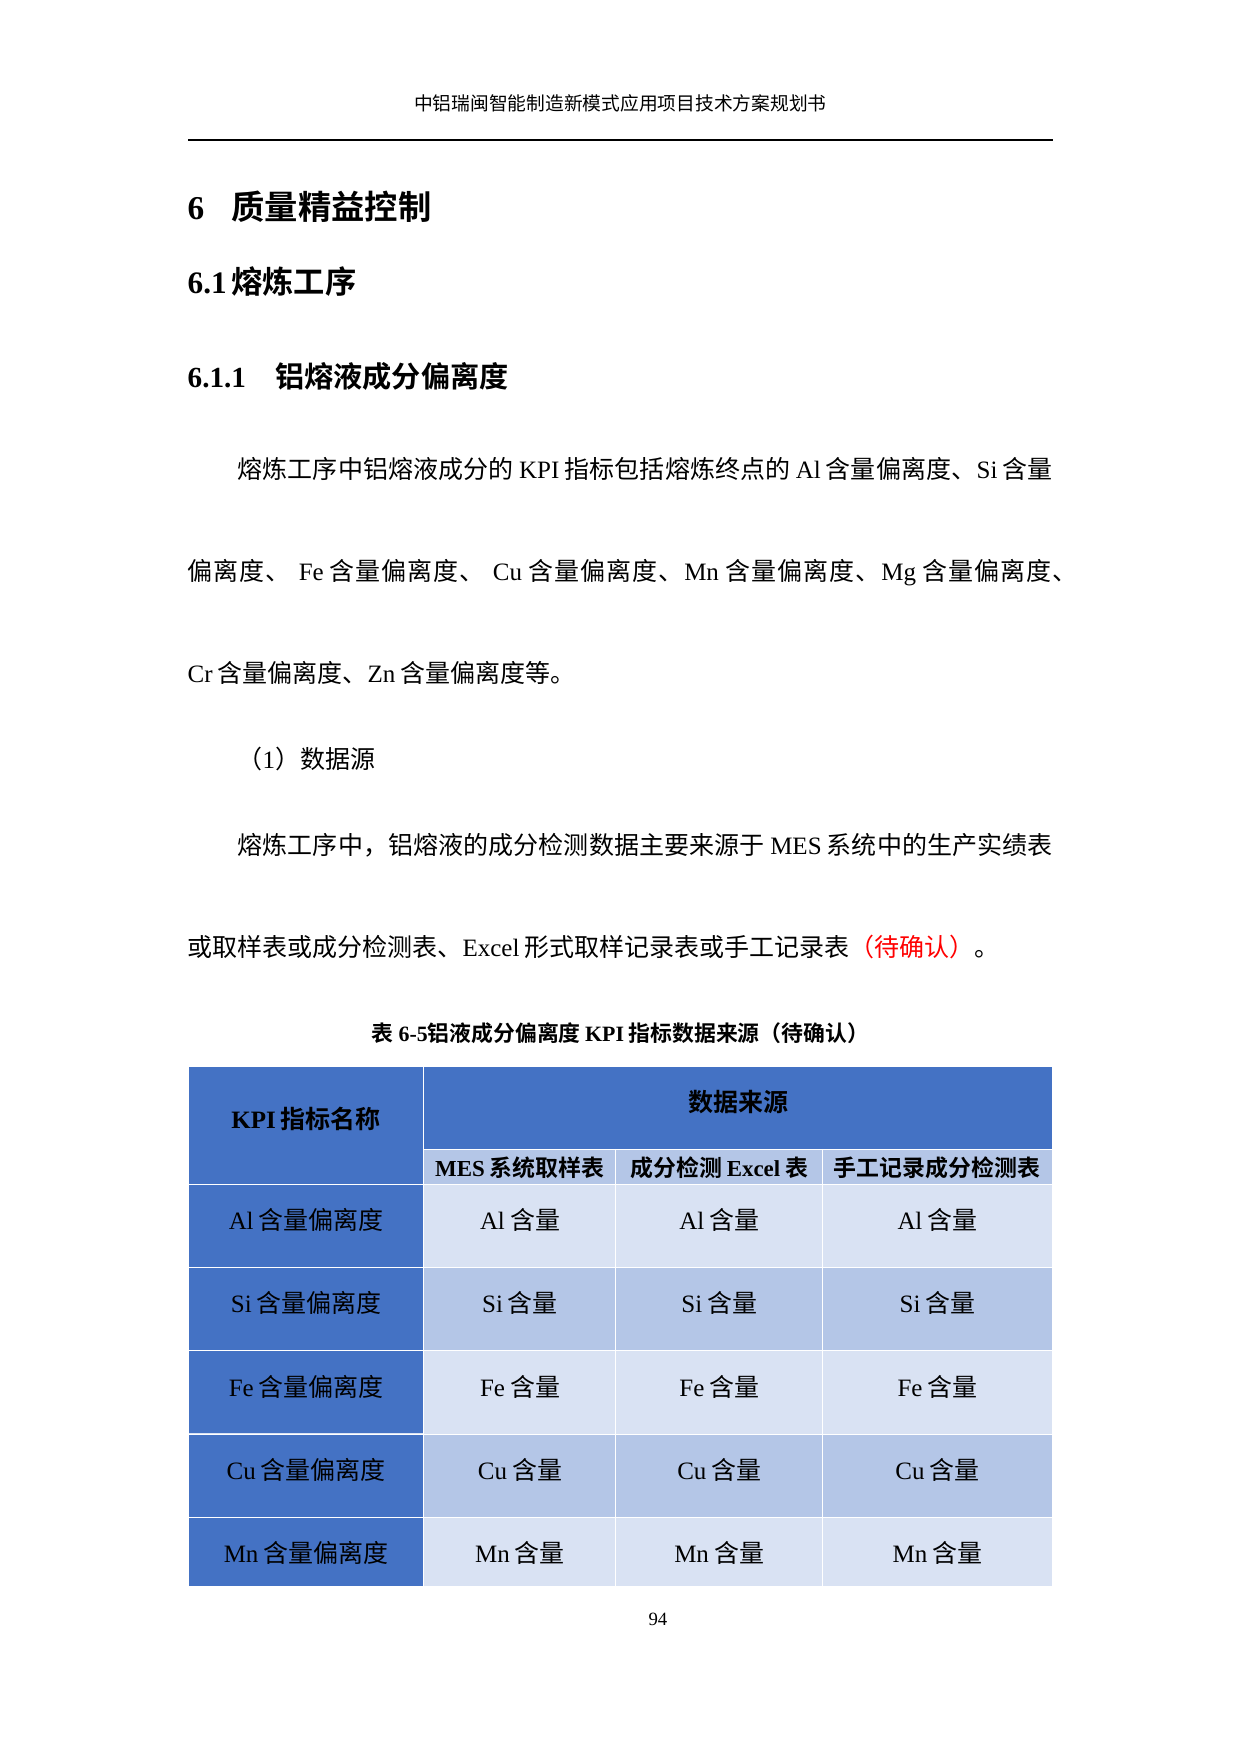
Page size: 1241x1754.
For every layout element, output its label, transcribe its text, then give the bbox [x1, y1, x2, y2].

table_cell Cu含量 [424, 1435, 615, 1517]
table_cell Al含量 [424, 1185, 615, 1267]
text 熔炼工序中铝熔液成分的KPI指标包括熔炼终点的Al含量偏离度、Si含量偏离度、 Fe含量偏离度、 Cu含量偏离度、Mn含量偏离度、Mg含量偏离度、Cr含量偏离度、Zn含量偏离度等。 [187, 434, 1053, 706]
table_header 数据来源 [424, 1067, 1052, 1149]
subtitle 熔炼工序 [187, 246, 1053, 314]
table_cell MES系统取样表 [424, 1150, 615, 1184]
table_cell Fe含量 [823, 1351, 1052, 1433]
table_cell 手工记录成分检测表 [823, 1150, 1052, 1184]
text 熔炼工序中，铝熔液的成分检测数据主要来源于MES系统中的生产实绩表或取样表或成分检测表、Excel形式取样记录表或手工记录表（待确认）。 [187, 810, 1053, 979]
table_cell Mn含量 [424, 1518, 615, 1586]
table_cell Al含量 [616, 1185, 822, 1267]
table_cell Cu含量 [823, 1435, 1052, 1517]
table_cell Al含量 [823, 1185, 1052, 1267]
table_cell Mn含量 [823, 1518, 1052, 1586]
table_cell Si含量偏离度 [189, 1268, 423, 1350]
table_cell Si含量 [616, 1268, 822, 1350]
table_cell Cu含量 [616, 1435, 822, 1517]
table_cell Fe含量 [424, 1351, 615, 1433]
table_cell Si含量 [823, 1268, 1052, 1350]
table_cell Al含量偏离度 [189, 1185, 423, 1267]
table_cell Fe含量偏离度 [189, 1351, 423, 1433]
table_cell Cu含量偏离度 [189, 1435, 423, 1517]
table_cell 成分检测Excel表 [616, 1150, 822, 1184]
text （1）数据源 [187, 724, 1053, 792]
subtitle 铝熔液成分偏离度 [187, 353, 1053, 396]
table_cell Mn含量 [616, 1518, 822, 1586]
subtitle 质量精益控制 [187, 181, 1053, 229]
table_cell Mn含量偏离度 [189, 1518, 423, 1586]
table_header KPI指标名称 [189, 1067, 423, 1184]
table_cell Si含量 [424, 1268, 615, 1350]
table_cell Fe含量 [616, 1351, 822, 1433]
